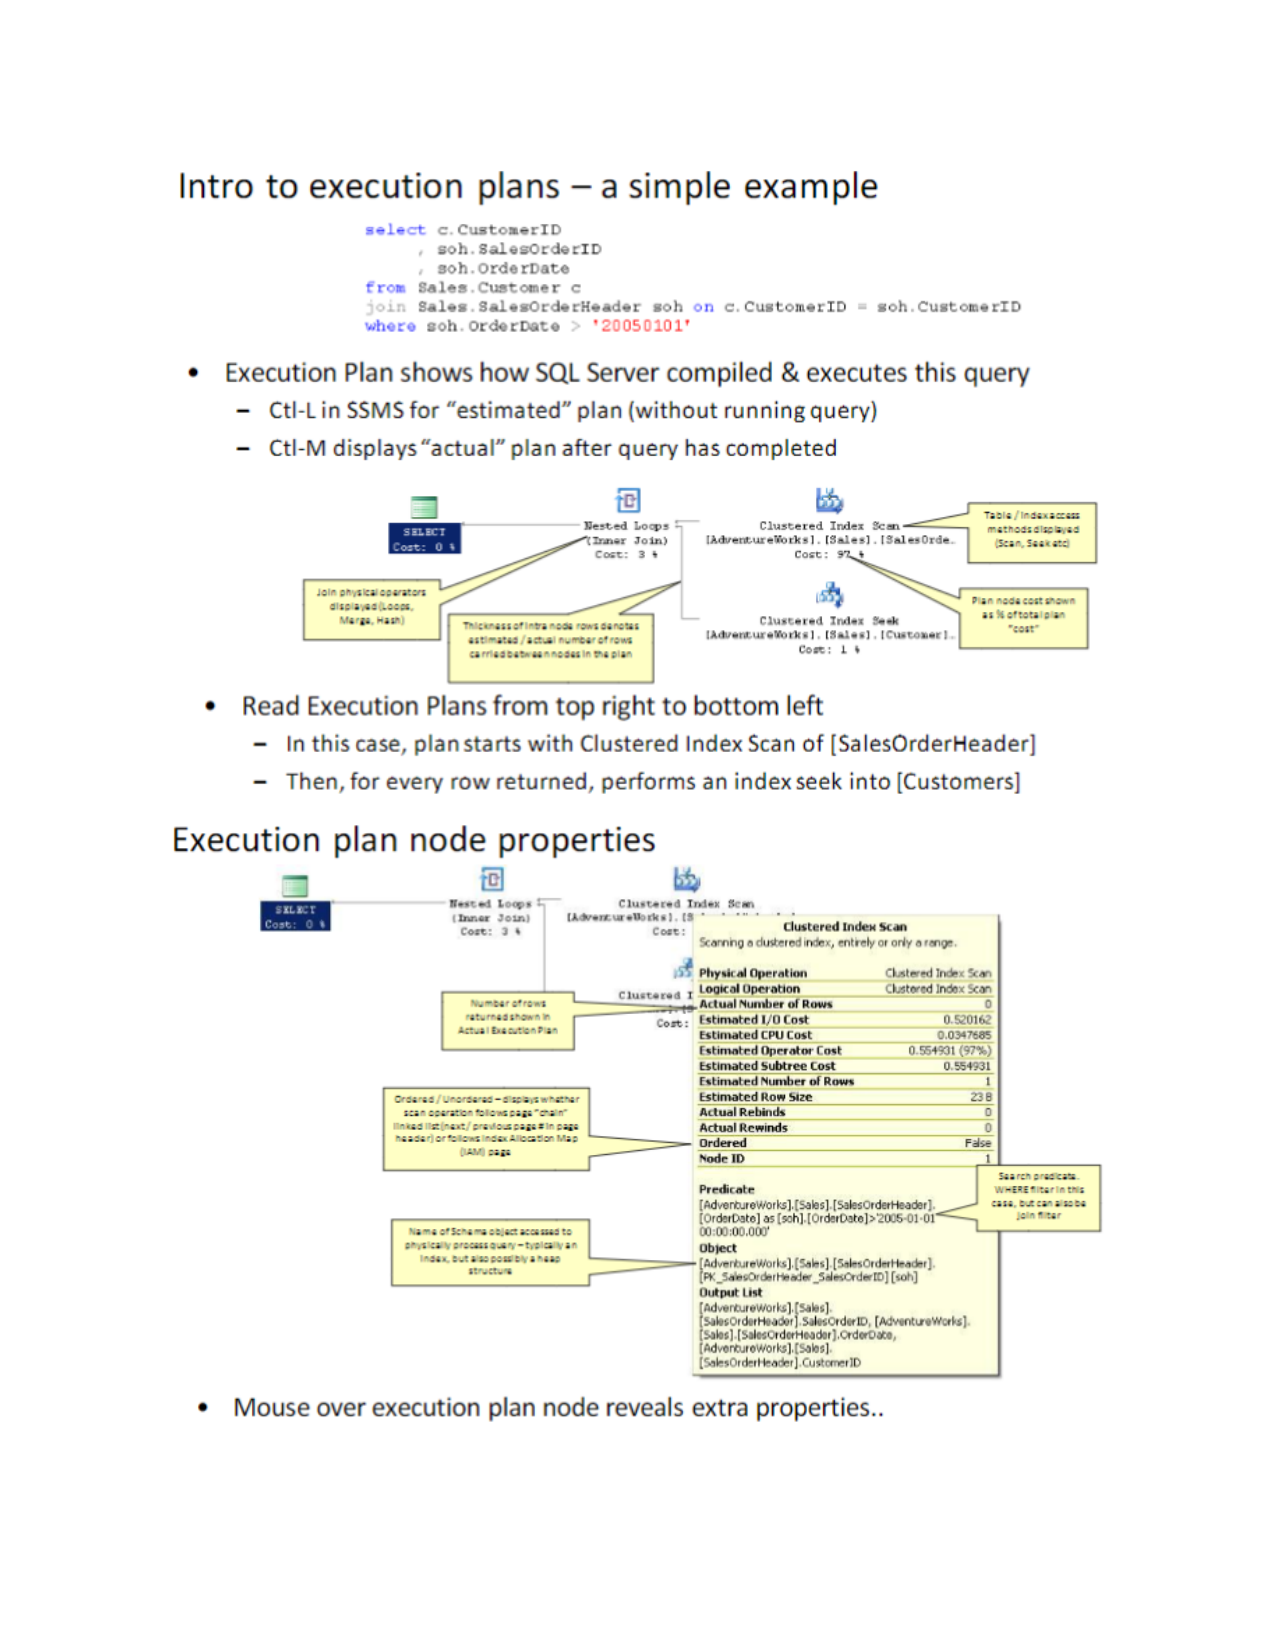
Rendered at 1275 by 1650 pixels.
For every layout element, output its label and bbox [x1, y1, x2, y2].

picture [150, 150, 1125, 1434]
